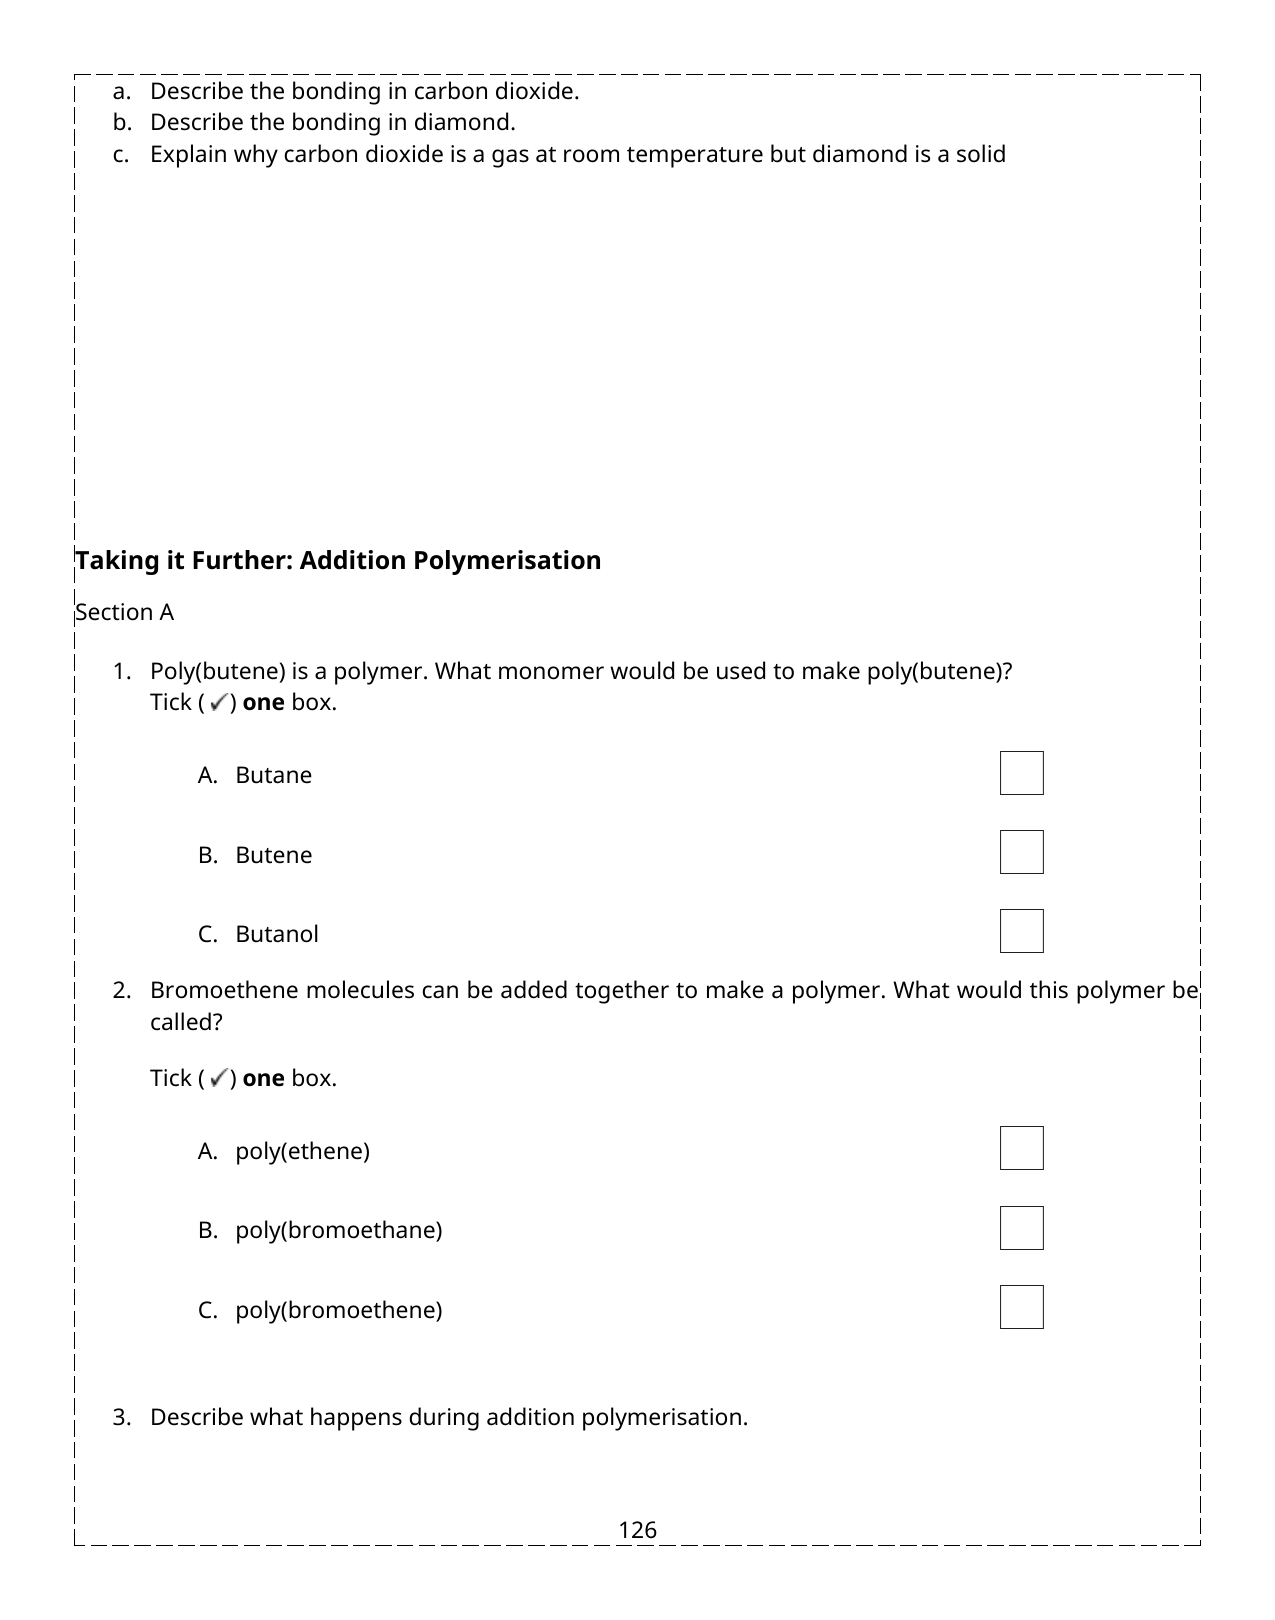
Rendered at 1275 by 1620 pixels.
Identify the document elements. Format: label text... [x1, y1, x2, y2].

text Taking it Further: Addition Polymerisation [75, 543, 1200, 577]
list Tick ( ) one box. [150, 686, 1141, 717]
list Describe the bonding in carbon dioxide. [112, 75, 1200, 106]
picture [997, 1204, 1048, 1253]
picture [210, 1068, 230, 1087]
list Explain why carbon dioxide is a gas at room temperature but diamond is a solid [112, 137, 1200, 169]
picture [997, 1125, 1048, 1173]
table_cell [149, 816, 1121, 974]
picture [997, 828, 1048, 877]
picture [997, 749, 1048, 798]
text Section A [75, 596, 1200, 627]
list Describe what happens during addition polymerisation. [112, 1401, 1200, 1432]
picture [210, 693, 230, 711]
list Bromoethene molecules can be added together to make a polymer. What would this polymer be called? [112, 974, 1200, 1037]
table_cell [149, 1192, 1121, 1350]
picture [997, 1283, 1048, 1332]
list Poly(butene) is a polymer. What monomer would be used to make poly(butene)? [112, 655, 1141, 686]
text Tick ( ) one box. [150, 1062, 1141, 1093]
list Describe the bonding in diamond. [112, 106, 1200, 137]
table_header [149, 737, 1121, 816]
picture [997, 907, 1048, 956]
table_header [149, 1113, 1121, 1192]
